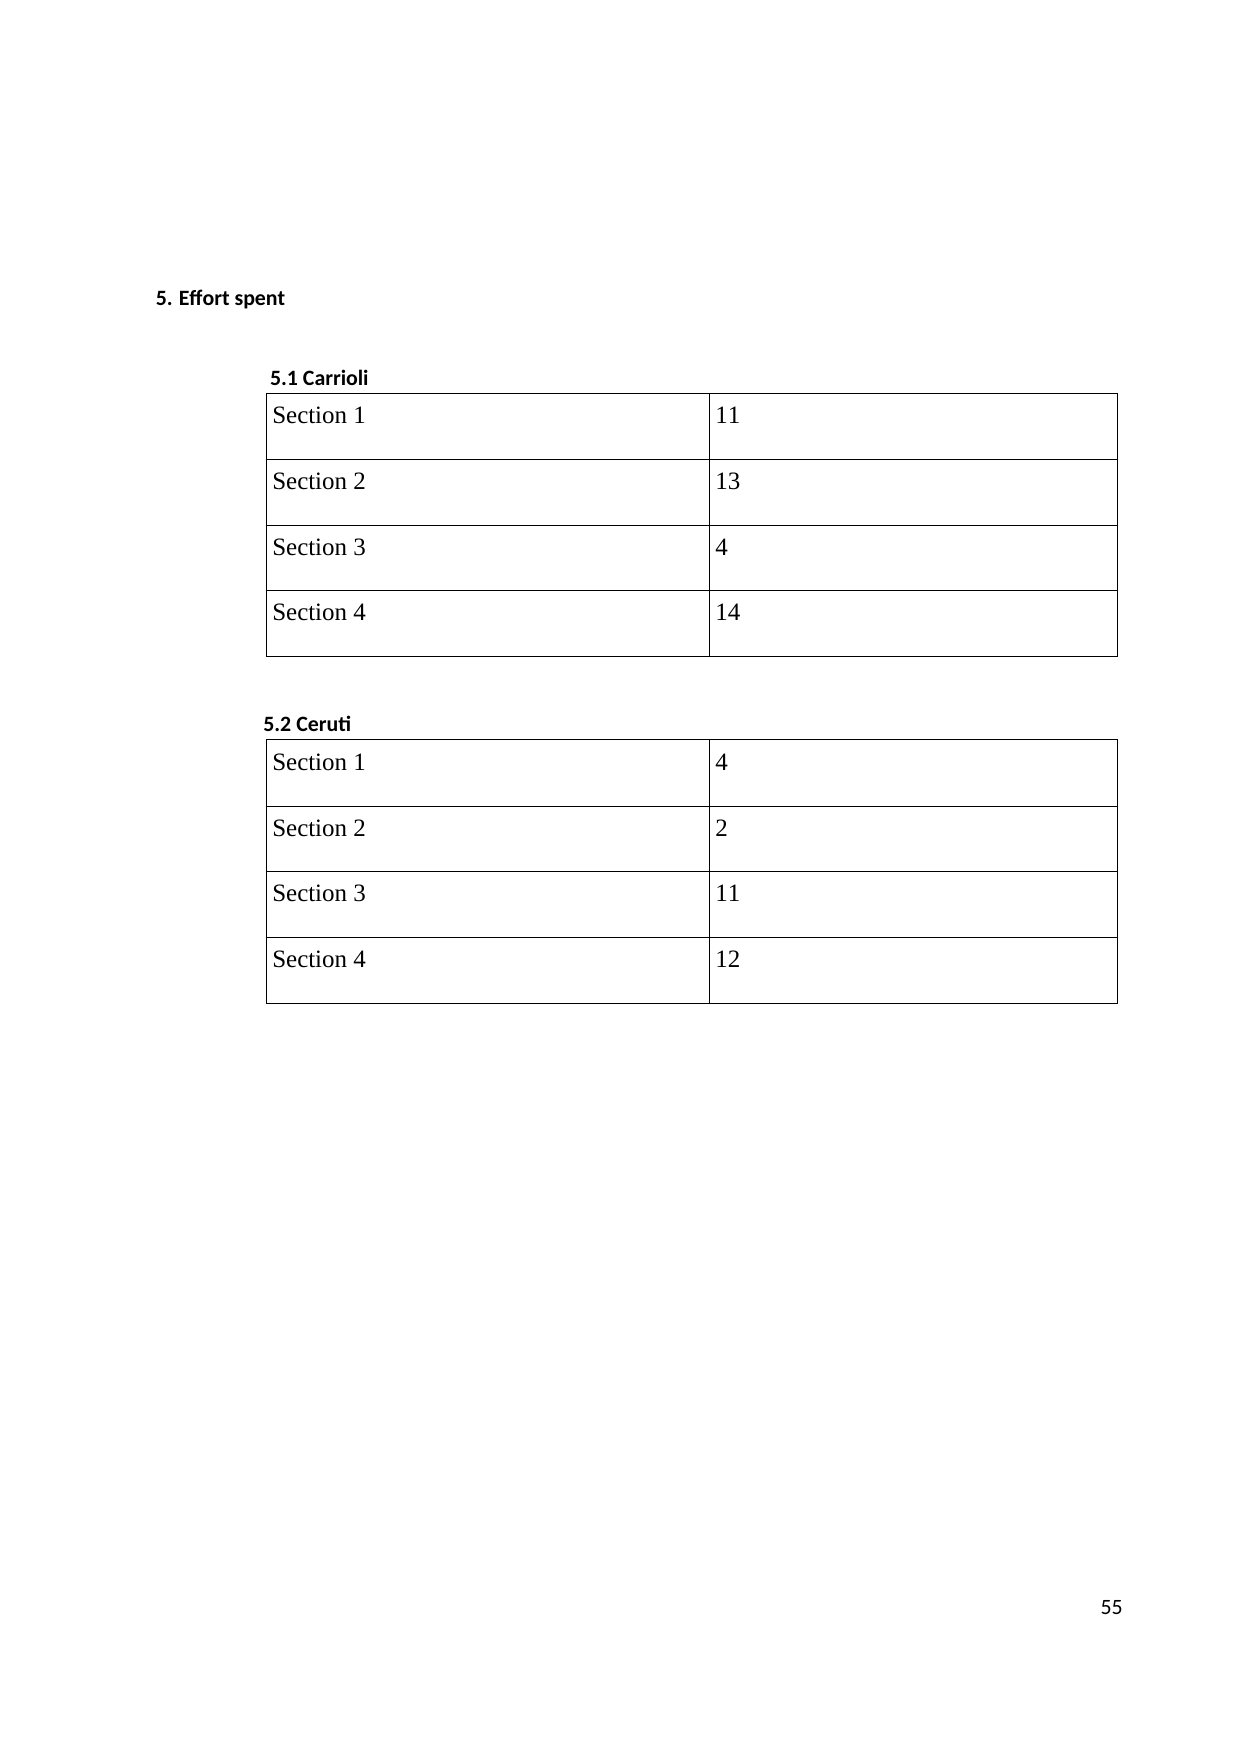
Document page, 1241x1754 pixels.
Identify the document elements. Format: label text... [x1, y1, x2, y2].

table_cell Section 4 [267, 938, 709, 1002]
subtitle 5.2 Ceruti [118, 711, 1122, 737]
table_cell 4 [710, 526, 1117, 590]
table_cell Section 2 [267, 460, 709, 525]
table_header 11 [710, 394, 1117, 459]
table_cell 11 [710, 872, 1117, 937]
table_cell 13 [710, 460, 1117, 525]
table_header Section 1 [267, 394, 709, 459]
subtitle 5. Effort spent [156, 284, 1221, 311]
table_header Section 1 [267, 740, 709, 806]
table_header 4 [710, 740, 1117, 806]
table_cell Section 2 [267, 807, 709, 871]
table_cell 12 [710, 938, 1117, 1002]
table_cell Section 3 [267, 526, 709, 590]
table_cell 2 [710, 807, 1117, 871]
text 5.1 Carrioli [118, 364, 368, 391]
table_cell Section 4 [267, 591, 709, 656]
table_cell 14 [710, 591, 1117, 656]
table_cell Section 3 [267, 872, 709, 937]
